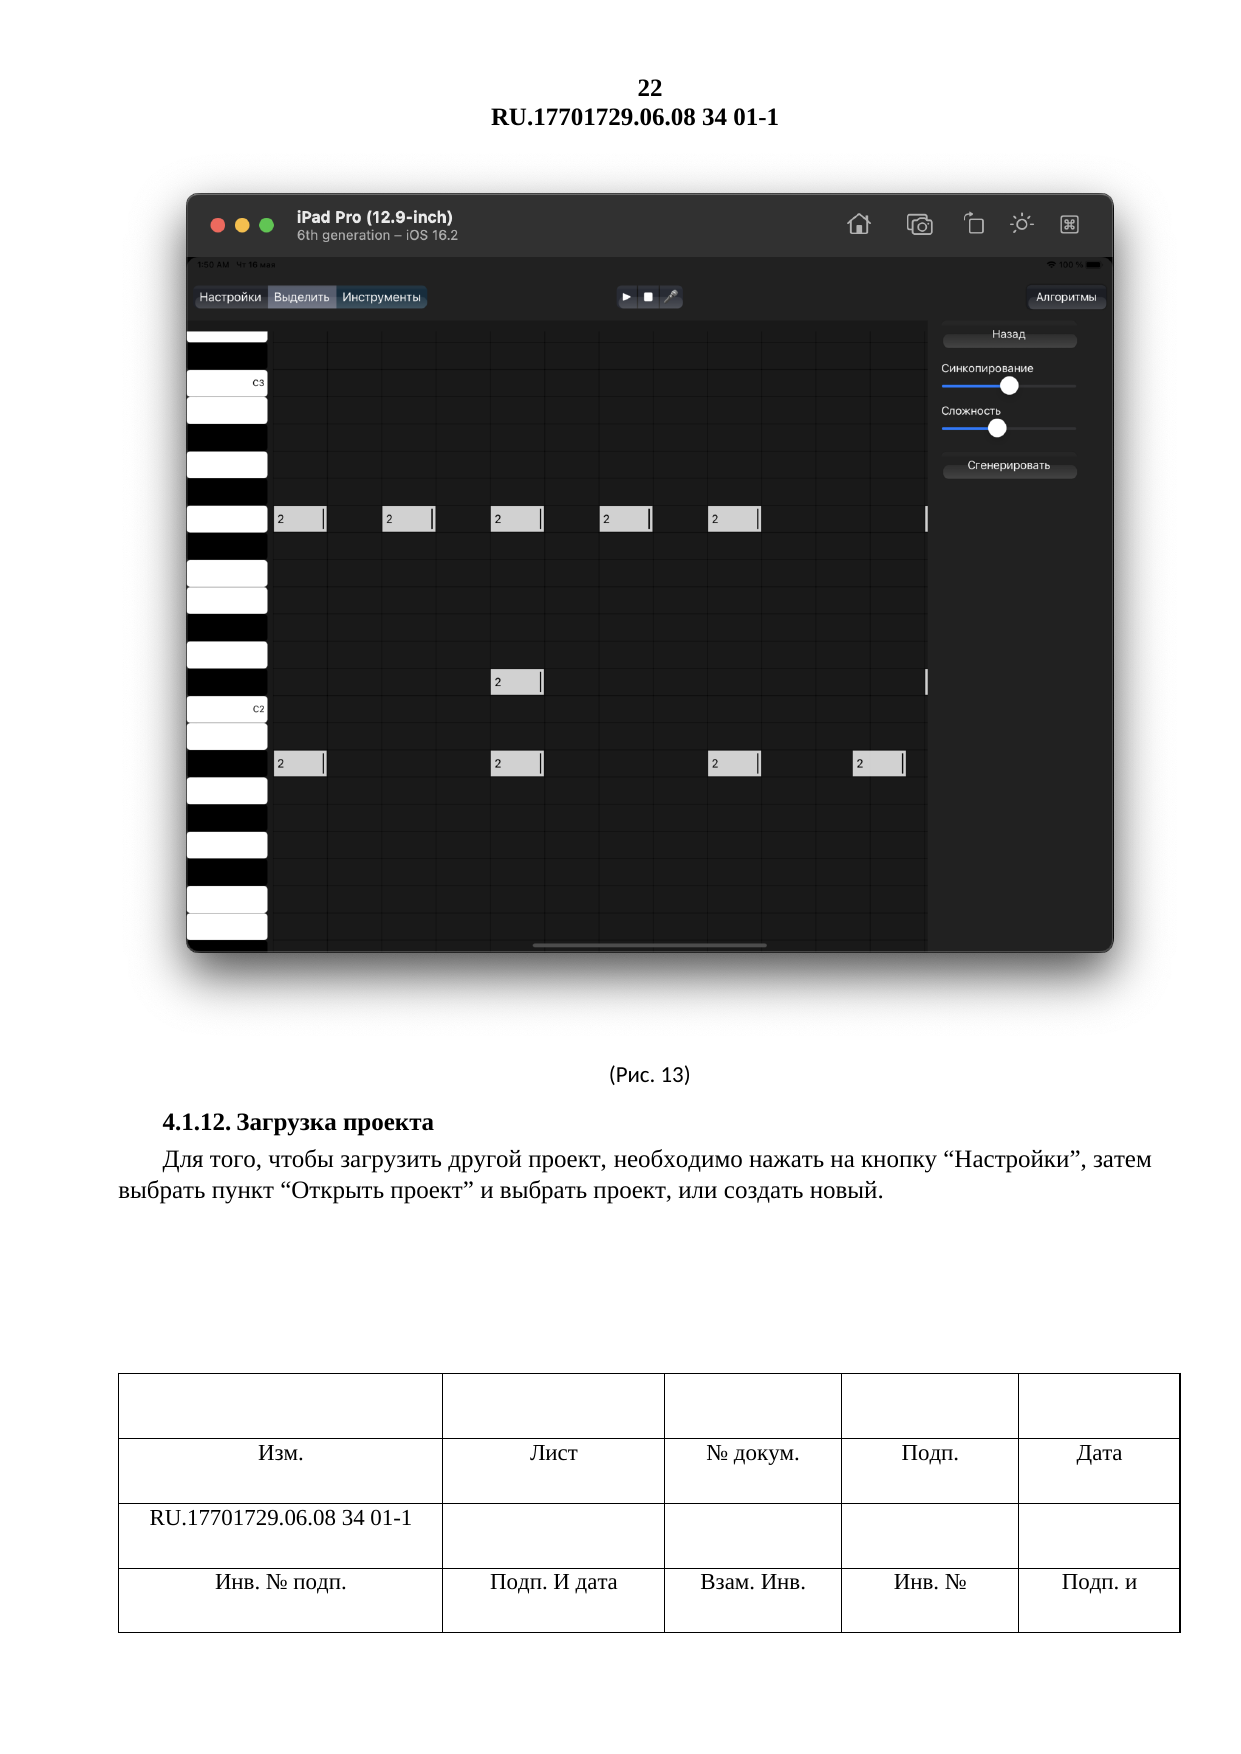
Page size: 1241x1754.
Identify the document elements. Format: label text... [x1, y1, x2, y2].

text Для того, чтобы загрузить другой проект, необходимо нажать на кнопку “Настройки”, затем выбрать пункт “Открыть проект” и выбрать проект, или создать новый. [118, 1144, 1181, 1204]
list Загрузка проекта [162, 1107, 1181, 1136]
picture [118, 147, 1181, 1042]
text (Рис. 13) [118, 1060, 1181, 1088]
